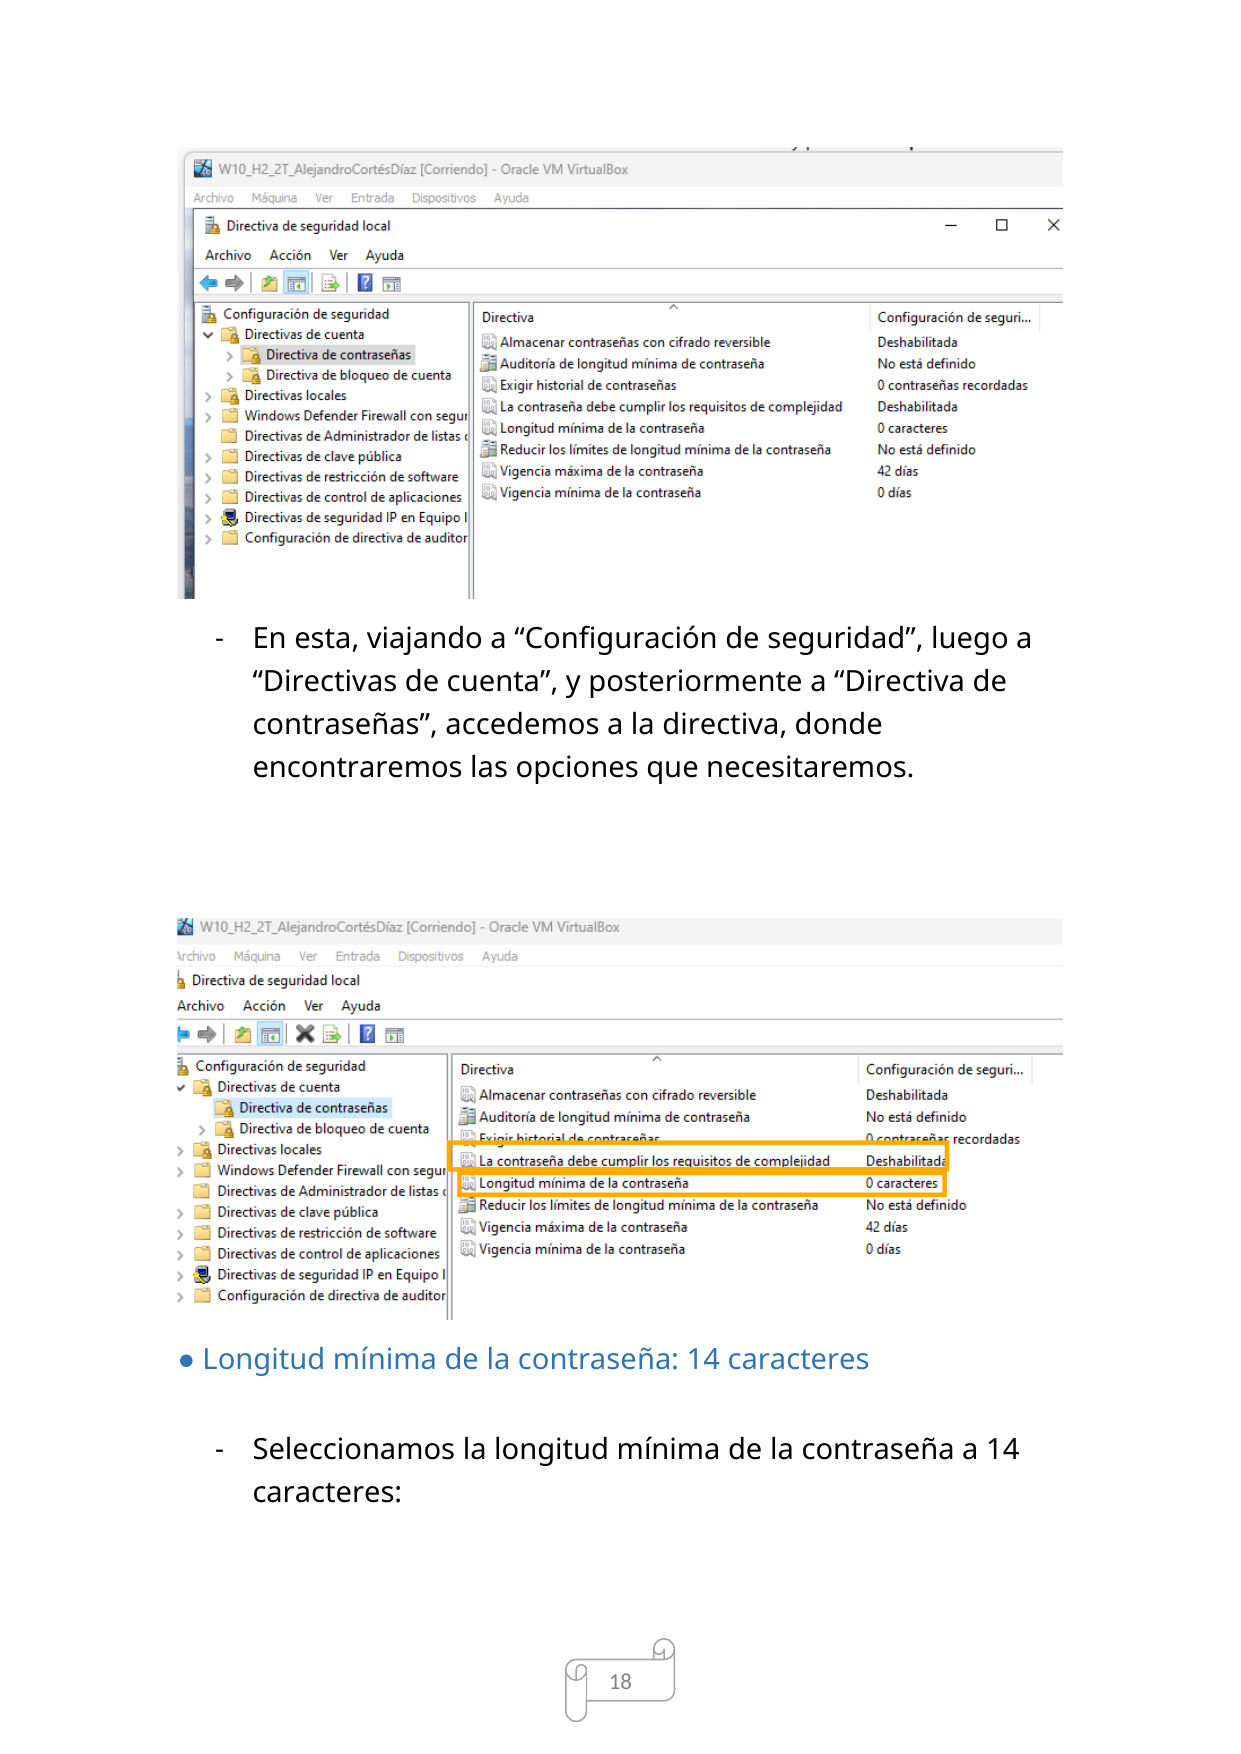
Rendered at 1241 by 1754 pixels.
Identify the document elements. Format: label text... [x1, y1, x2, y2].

list Seleccionamos la longitud mínima de la contraseña a 14 caracteres: [215, 1428, 1063, 1511]
subtitle ● Longitud mínima de la contraseña: 14 caracteres [177, 1338, 1063, 1378]
list En esta, viajando a “Configuración de seguridad”, luego a “Directivas de cuenta”, y posteriormente a “Directiva de contraseñas”, accedemos a la directiva, donde encontraremos las opciones que necesitaremos. [215, 618, 1063, 786]
picture [177, 918, 1063, 1320]
picture [177, 147, 1063, 599]
